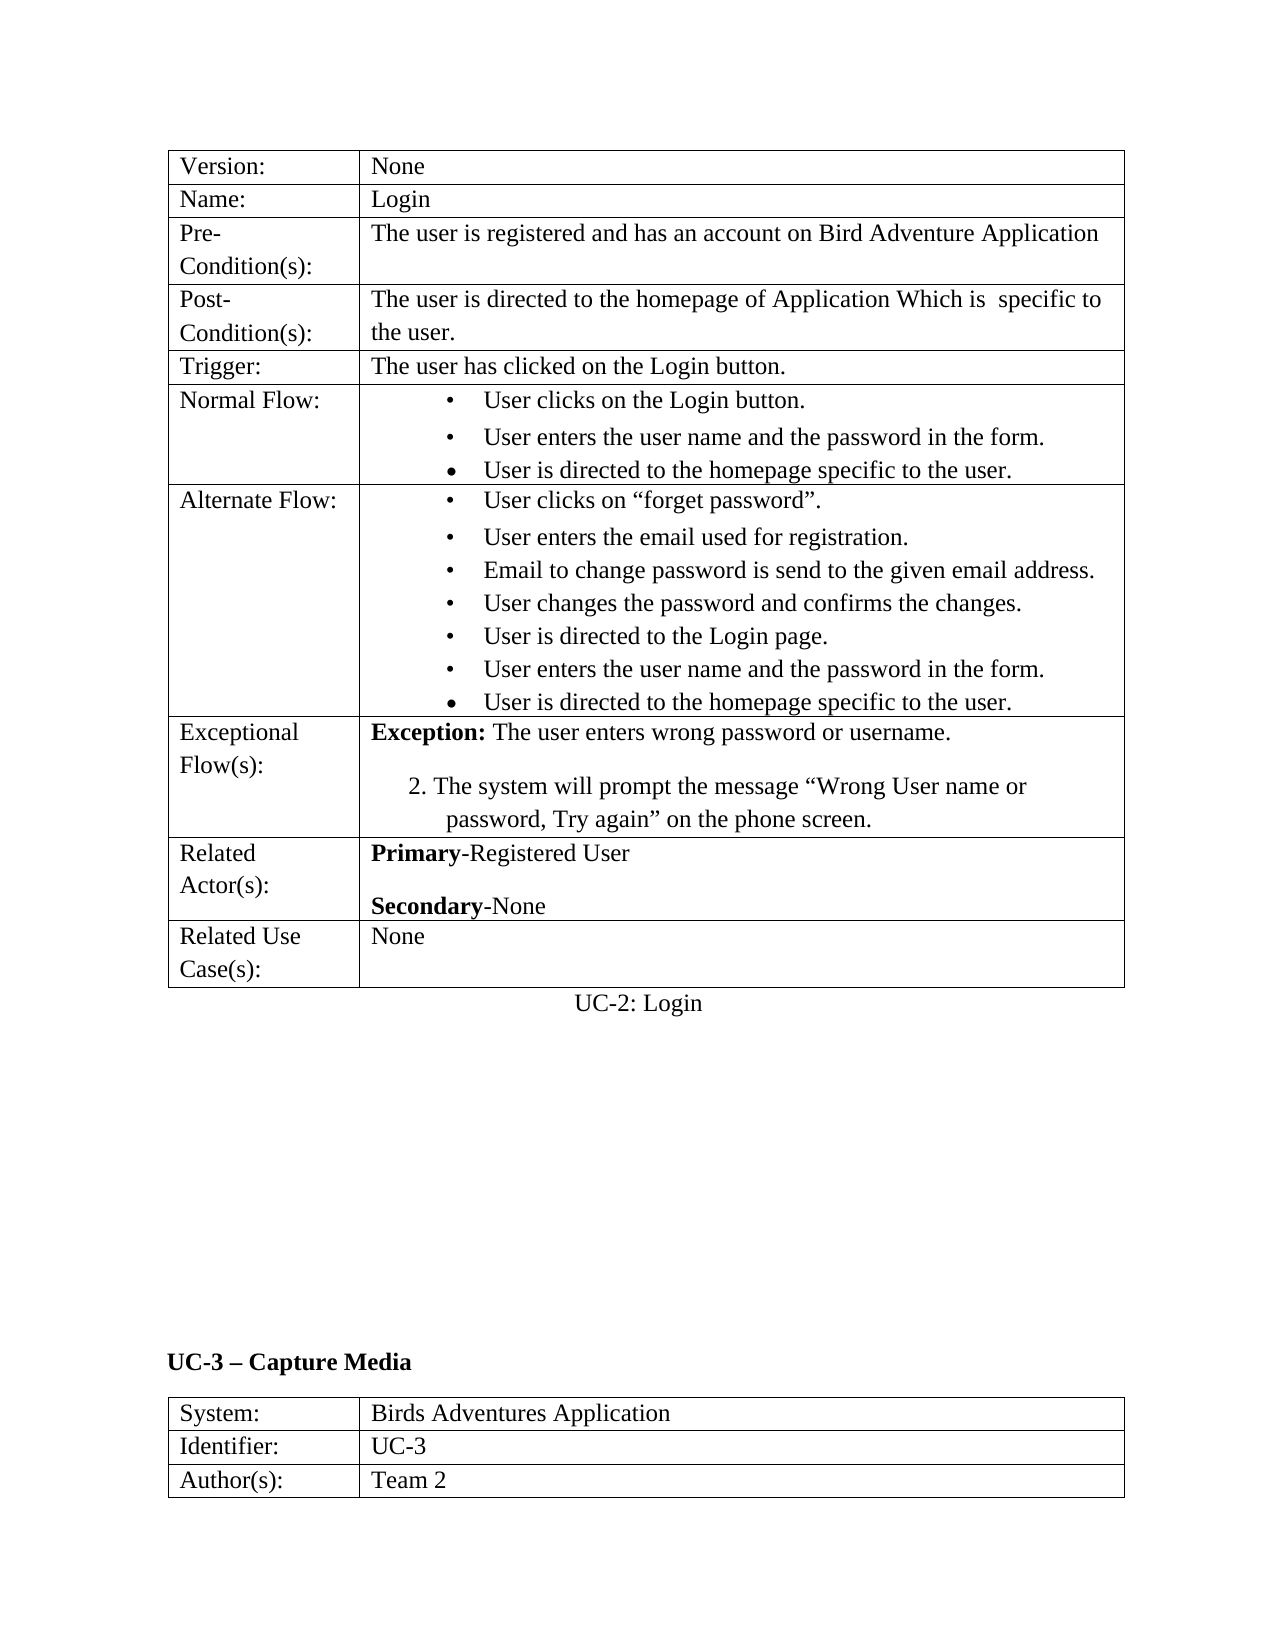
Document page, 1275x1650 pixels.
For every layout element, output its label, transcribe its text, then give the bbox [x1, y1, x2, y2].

table_cell The user has clicked on the Login button. [360, 351, 1124, 384]
text UC-2: Login [390, 988, 887, 1017]
table_cell Author(s): [169, 1465, 359, 1497]
text UC-3 – Capture Media [167, 1347, 1125, 1376]
table_cell Pre- Condition(s): [169, 218, 359, 283]
table_cell Name: [169, 185, 359, 217]
table_cell None [360, 921, 1124, 987]
table_cell Related Use Case(s): [169, 921, 359, 987]
table_cell Login [360, 185, 1124, 217]
table_cell Normal Flow: [169, 385, 359, 484]
table_cell Related Actor(s): [169, 838, 359, 920]
table_cell UC-3 [360, 1431, 1124, 1464]
table_cell User clicks on the Login button. User enters the user name and the password in the form. User is directed to the homepage specific to the user. [360, 385, 1124, 484]
table_cell Trigger: [169, 351, 359, 384]
table_cell Exceptional Flow(s): [169, 717, 359, 837]
table_cell User clicks on “forget password”. User enters the email used for registration. Email to change password is send to the given email address. User changes the password and confirms the changes. User is directed to the Login page. User enters the user name and the password in the form. User is directed to the homepage specific to the user. [360, 485, 1124, 716]
table_header System: [169, 1398, 359, 1430]
table_header Birds Adventures Application [360, 1398, 1124, 1430]
table_cell The user is directed to the homepage of Application Which is specific to the user. [360, 285, 1124, 350]
table_cell The user is registered and has an account on Bird Adventure Application [360, 218, 1124, 283]
table_cell Identifier: [169, 1431, 359, 1464]
table_cell Post- Condition(s): [169, 285, 359, 350]
table_cell Team 2 [360, 1465, 1124, 1497]
table_cell Alternate Flow: [169, 485, 359, 716]
table_cell Exception: The user enters wrong password or username. 2. The system will prompt the message “Wrong User name or password, Try again” on the phone screen. [360, 717, 1124, 837]
table_cell Version: [169, 151, 359, 183]
table_cell None [360, 151, 1124, 183]
table_cell Primary-Registered User Secondary-None [360, 838, 1124, 920]
